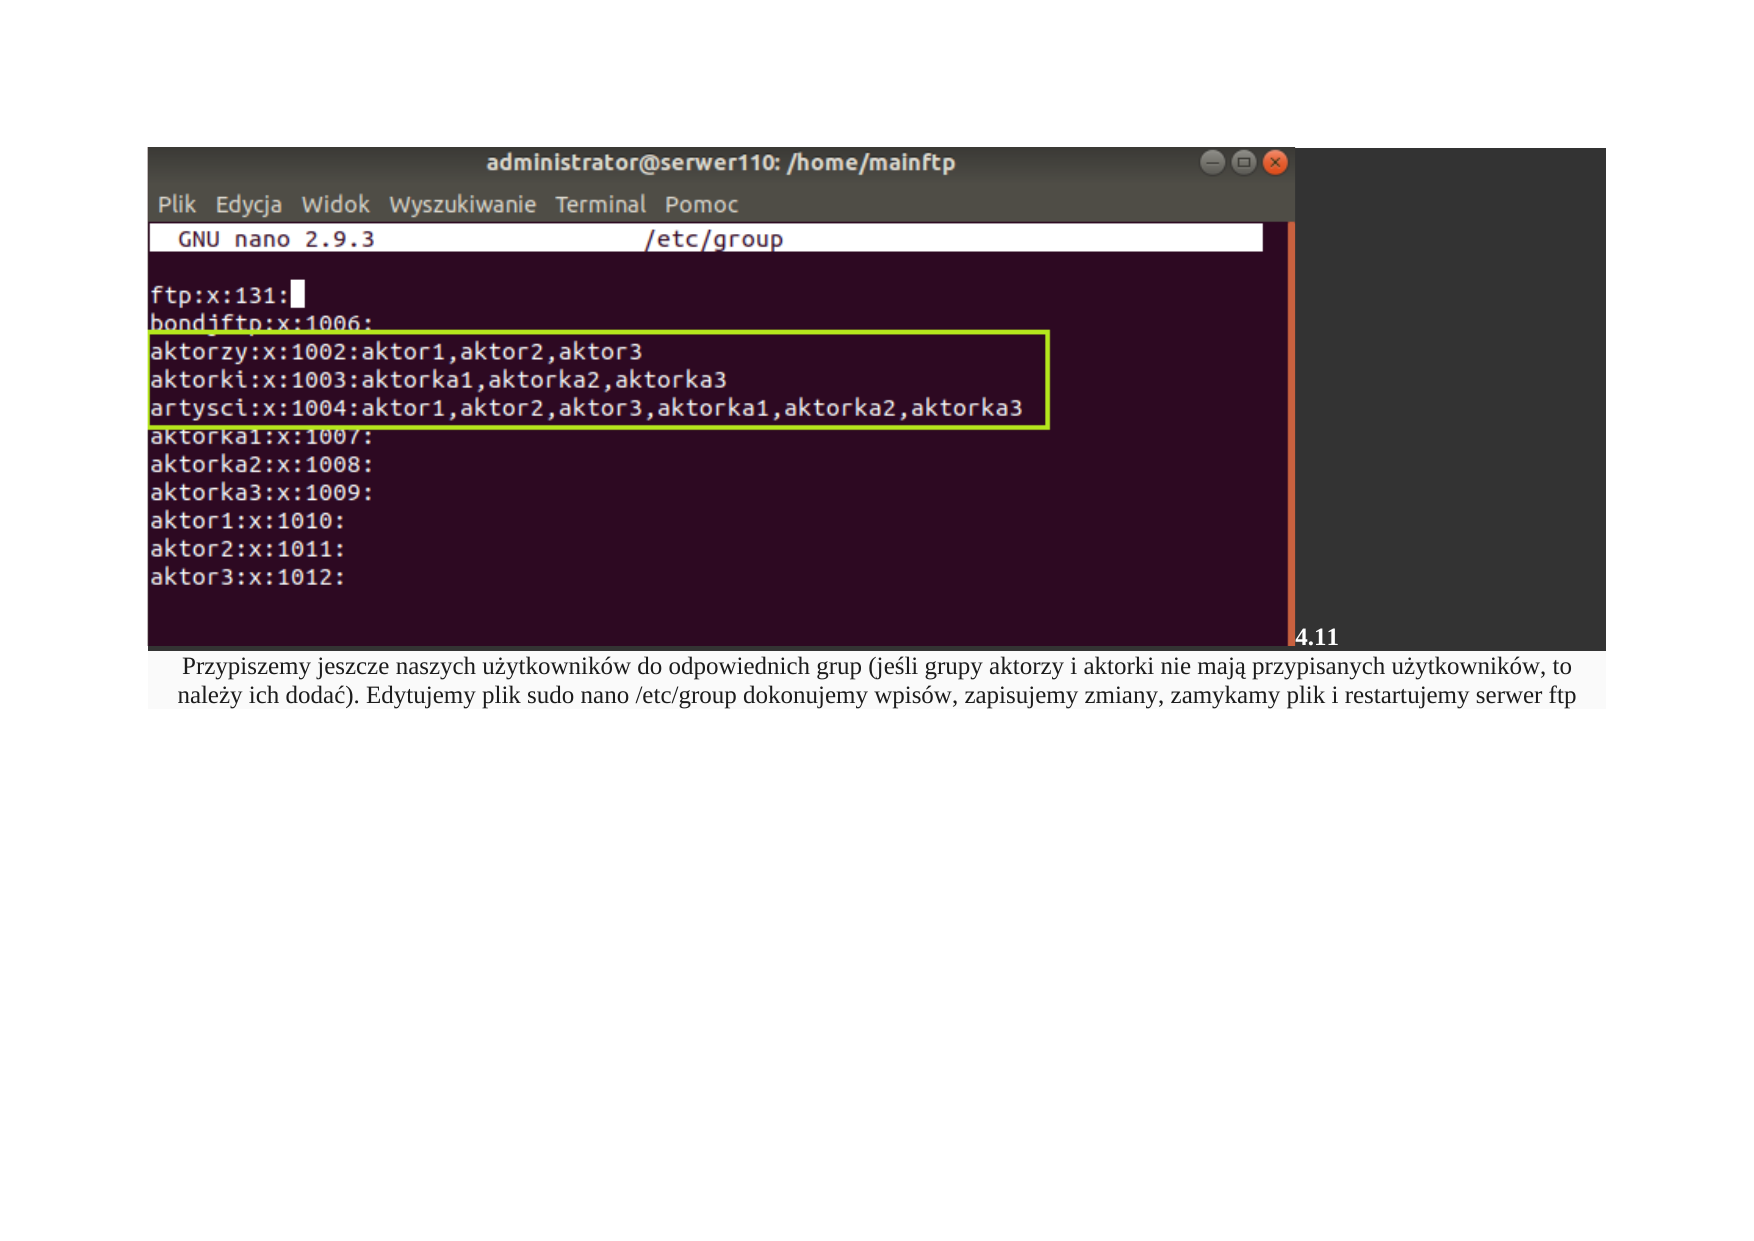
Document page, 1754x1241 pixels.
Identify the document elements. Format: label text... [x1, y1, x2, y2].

picture [147, 147, 1296, 646]
text Przypiszemy jeszcze naszych użytkowników do odpowiednich grup (jeśli grupy aktorzy i aktorki nie mają przypisanych użytkowników, to należy ich dodać). Edytujemy plik sudo nano /etc/group dokonujemy wpisów, zapisujemy zmiany, zamykamy plik i restartujemy serwer ftp [148, 651, 1606, 709]
